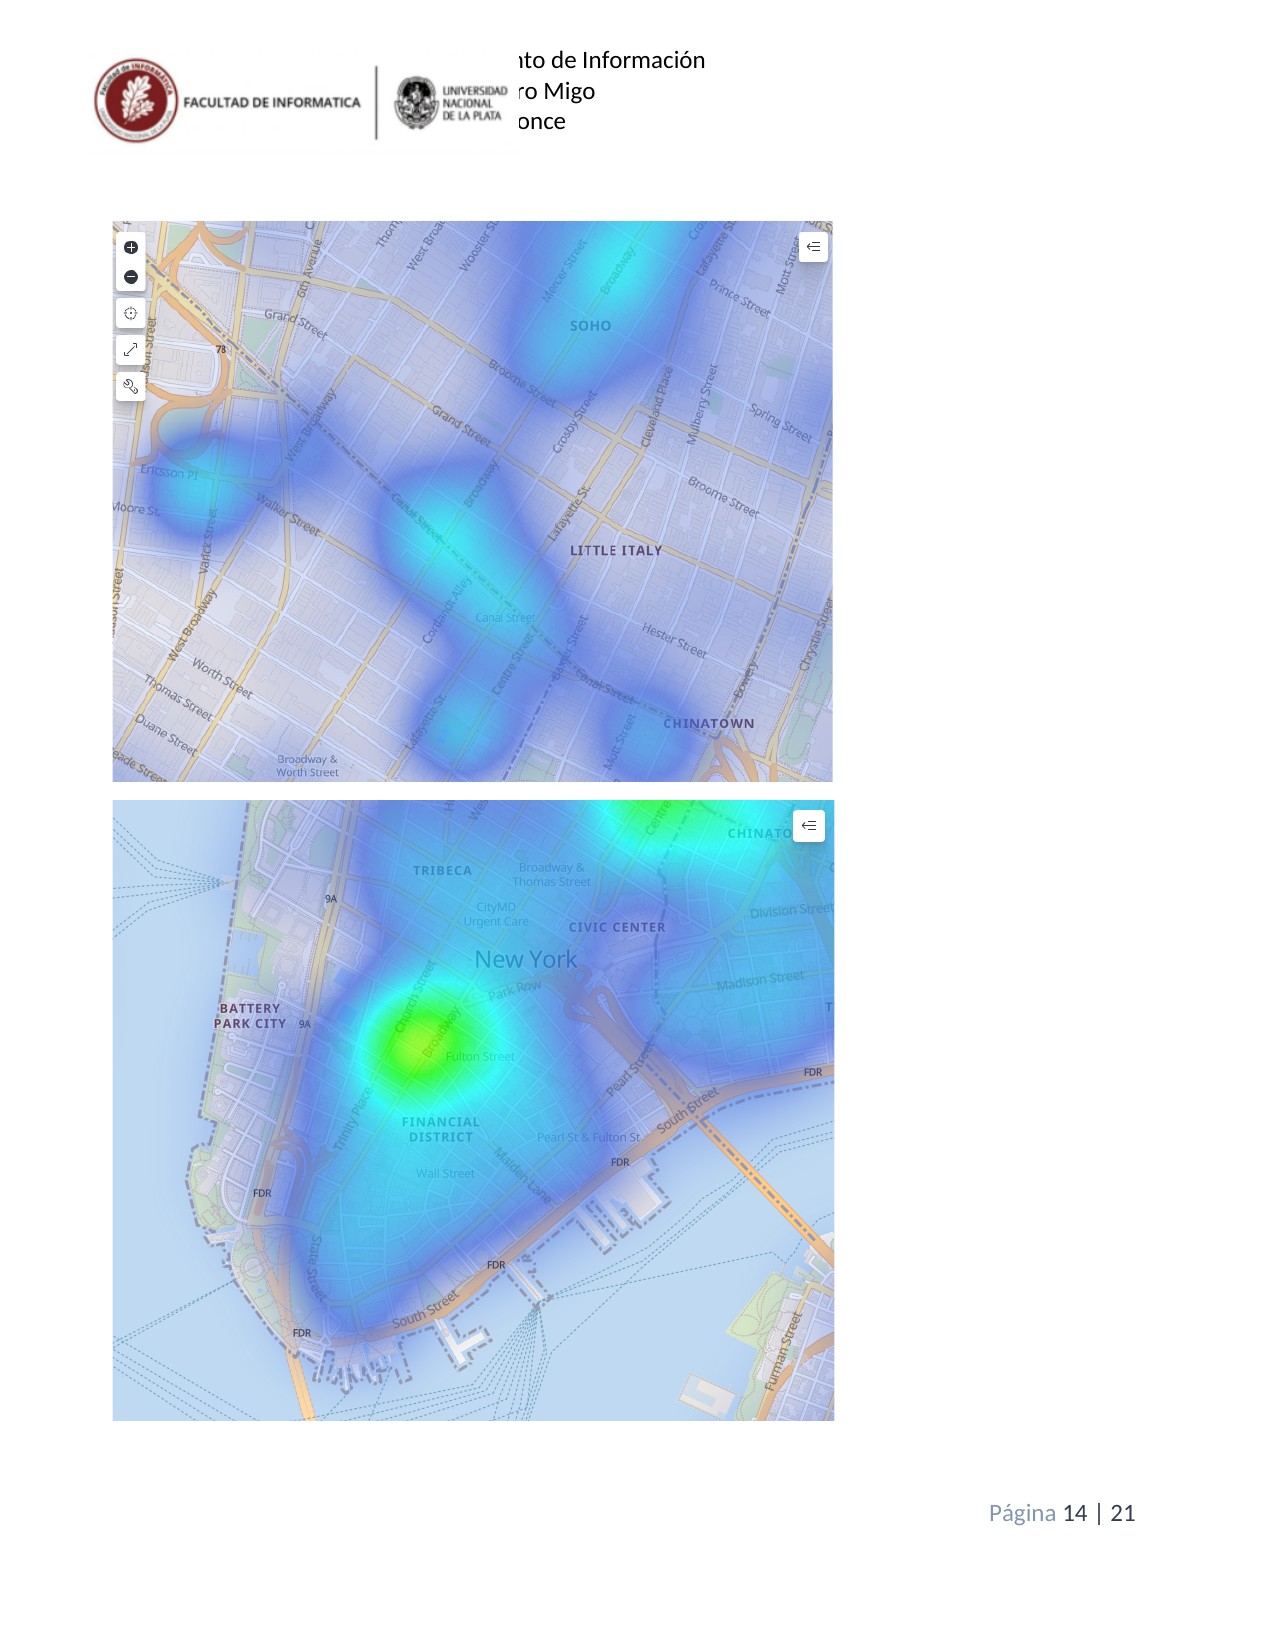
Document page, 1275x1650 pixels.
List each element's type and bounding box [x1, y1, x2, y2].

picture [112, 800, 835, 1421]
picture [87, 43, 519, 157]
picture [112, 220, 833, 782]
